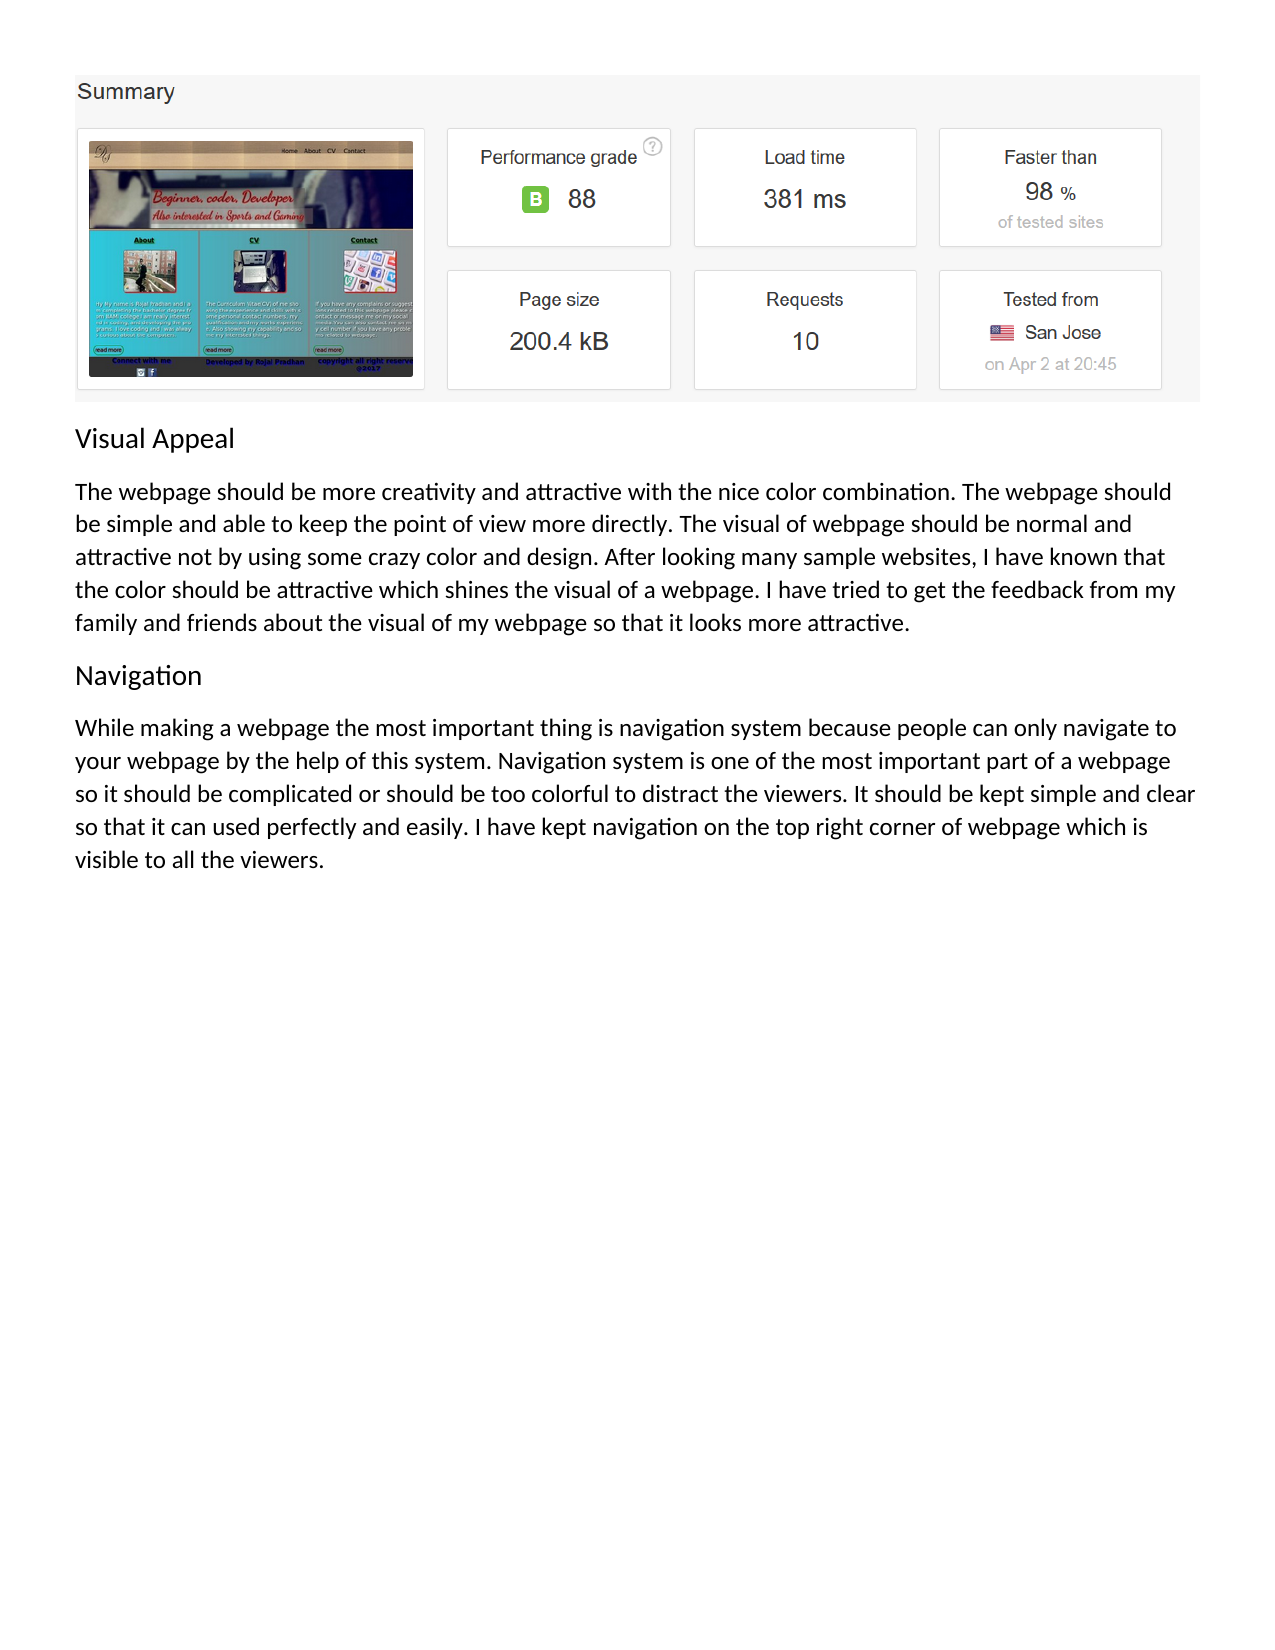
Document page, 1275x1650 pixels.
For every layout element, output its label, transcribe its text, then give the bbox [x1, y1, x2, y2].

text The webpage should be more creativity and attractive with the nice color combination. The webpage should be simple and able to keep the point of view more directly. The visual of webpage should be normal and attractive not by using some crazy color and design. After looking many sample websites, I have known that the color should be attractive which shines the visual of a webpage. I have tried to get the feedback from my family and friends about the visual of my webpage so that it looks more attractive. [75, 476, 1200, 638]
text Visual Appeal [75, 421, 1200, 456]
text While making a webpage the most important thing is navigation system because people can only navigate to your webpage by the help of this system. Navigation system is one of the most important part of a webpage so it should be complicated or should be too colorful to distract the viewers. It should be kept simple and clear so that it can used perfectly and easily. I have kept navigation on the top right corner of webpage which is visible to all the viewers. [75, 712, 1200, 874]
picture [75, 75, 1200, 402]
text Navigation [75, 657, 1200, 693]
